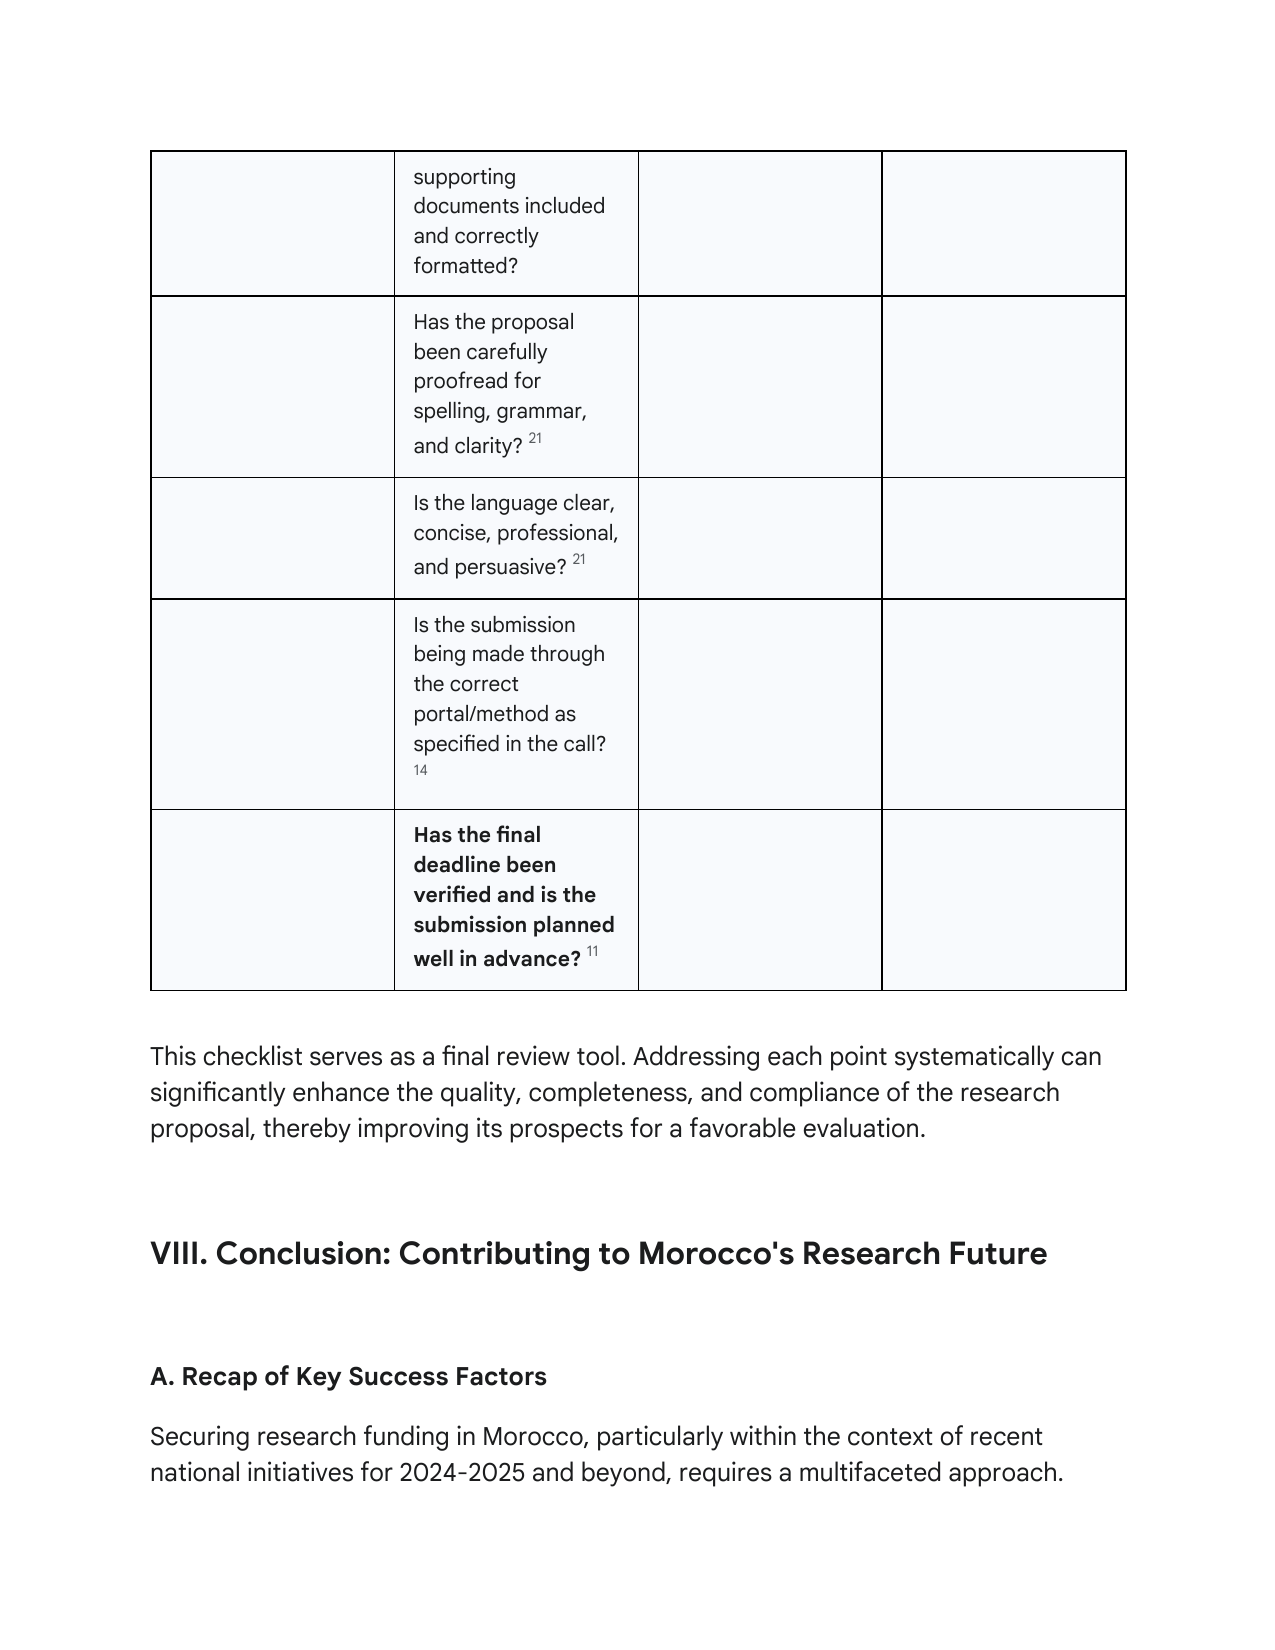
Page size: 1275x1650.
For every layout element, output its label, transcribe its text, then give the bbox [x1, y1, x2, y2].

table_cell [639, 297, 881, 476]
table_cell [883, 297, 1125, 476]
table_cell Has the final deadline been verified and is the submission planned well in advance? 11 [395, 810, 638, 990]
table_cell [883, 810, 1125, 990]
table_cell [883, 478, 1125, 598]
table_cell [152, 810, 394, 990]
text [150, 1422, 1125, 1489]
table_cell Has the proposal been carefully proofread for spelling, grammar, and clarity? 21 [395, 297, 638, 476]
text This checklist serves as a final review tool. Addressing each point systematically can significantly enhance the quality, completeness, and compliance of the research proposal, thereby improving its prospects for a favorable evaluation. [150, 1041, 1125, 1144]
table_cell [883, 152, 1125, 295]
table_cell Is the submission being made through the correct portal/method as specified in the call? 14 [395, 600, 638, 809]
table_cell [152, 600, 394, 809]
table_cell [152, 297, 394, 476]
table_cell [639, 152, 881, 295]
table_cell [639, 478, 881, 598]
table_cell [639, 810, 881, 990]
table_cell [639, 600, 881, 809]
table_cell [883, 600, 1125, 809]
table_cell [152, 152, 394, 295]
text A. Recap of Key Success Factors [150, 1361, 1125, 1392]
table_cell Is the language clear, concise, professional, and persuasive? 21 [395, 478, 638, 598]
subtitle VIII. Conclusion: Contributing to Morocco's Research Future [150, 1234, 1125, 1273]
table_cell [395, 152, 638, 295]
table_cell [152, 478, 394, 598]
